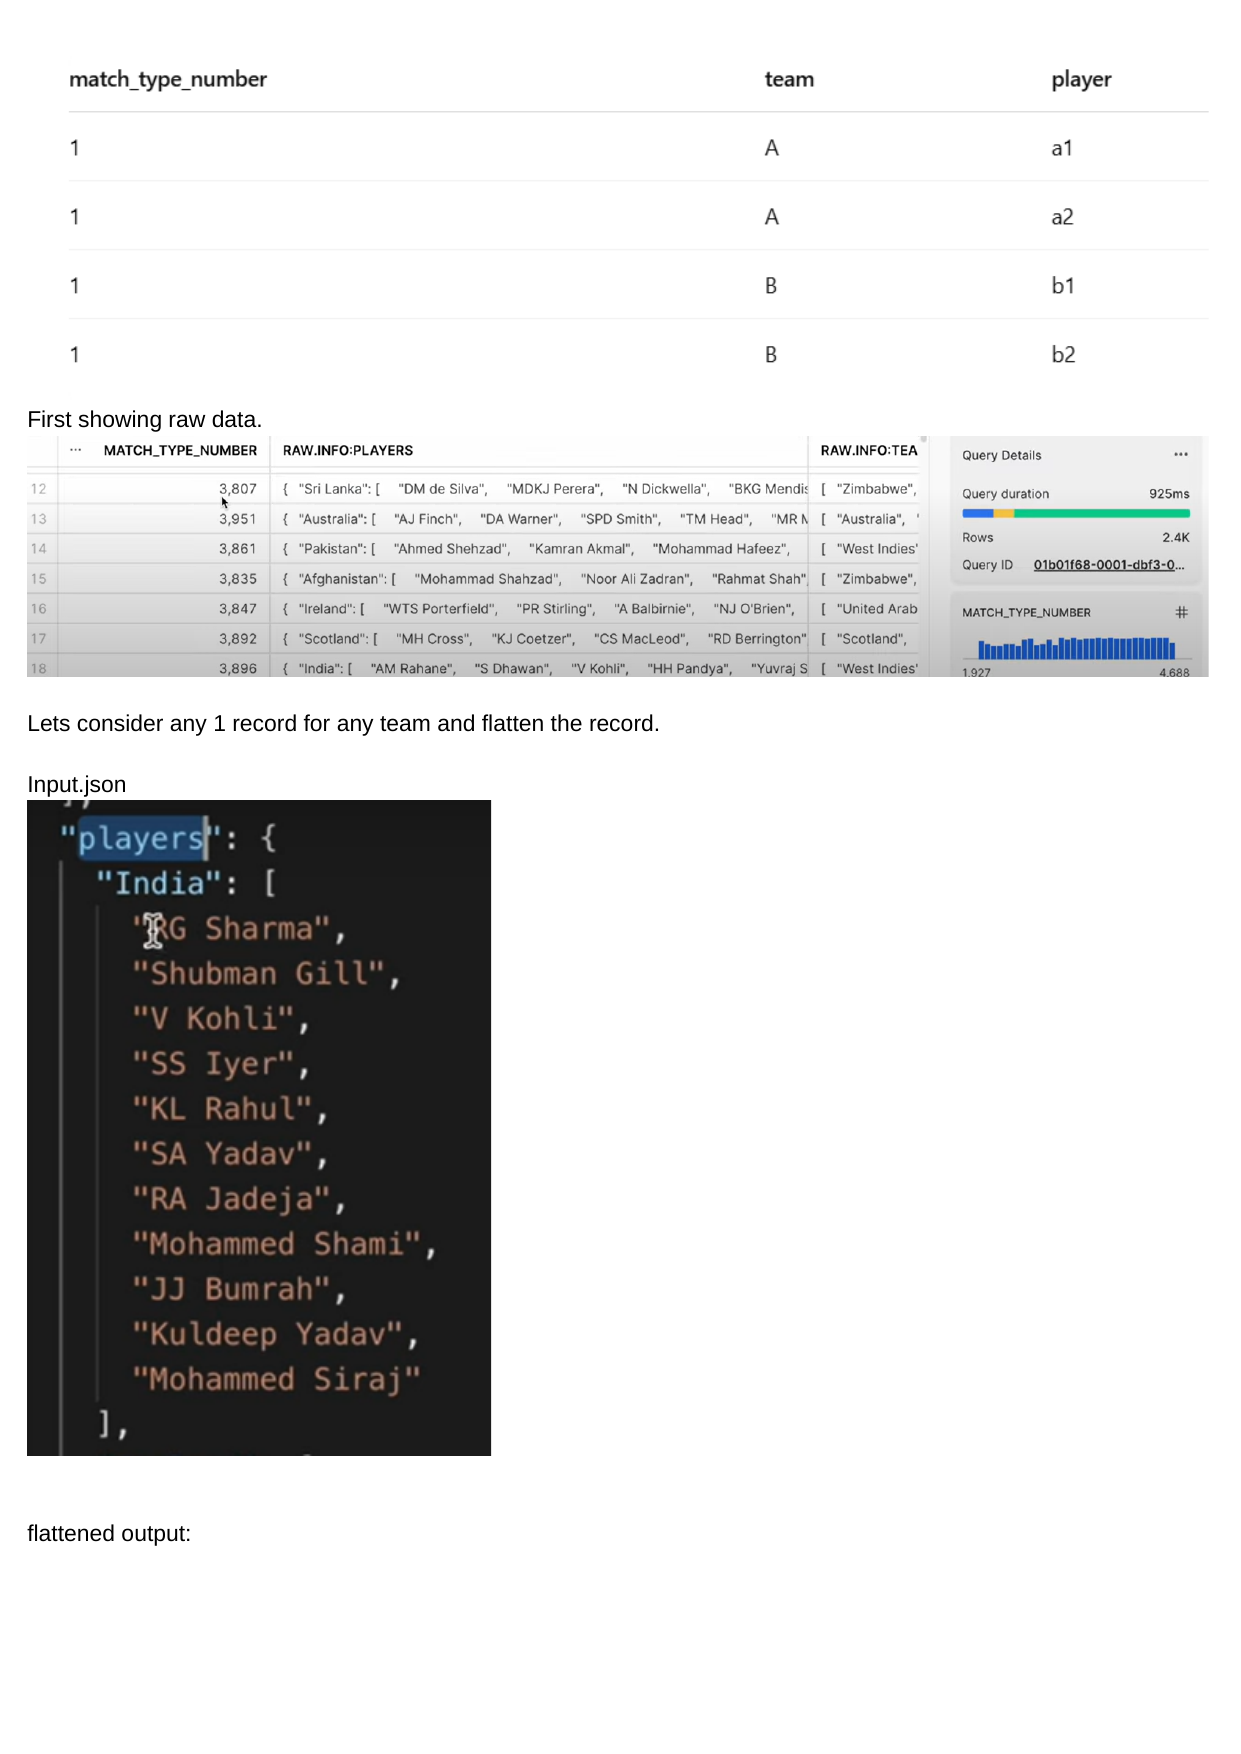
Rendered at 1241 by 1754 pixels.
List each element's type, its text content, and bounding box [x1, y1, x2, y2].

text First showing raw data. [27, 406, 1209, 436]
picture [27, 15, 1209, 403]
picture [27, 800, 492, 1456]
text flattened output: [27, 1520, 1209, 1546]
text Input.json [27, 771, 1209, 797]
text Lets consider any 1 record for any team and flatten the record. [27, 710, 1209, 737]
picture [27, 436, 1209, 677]
